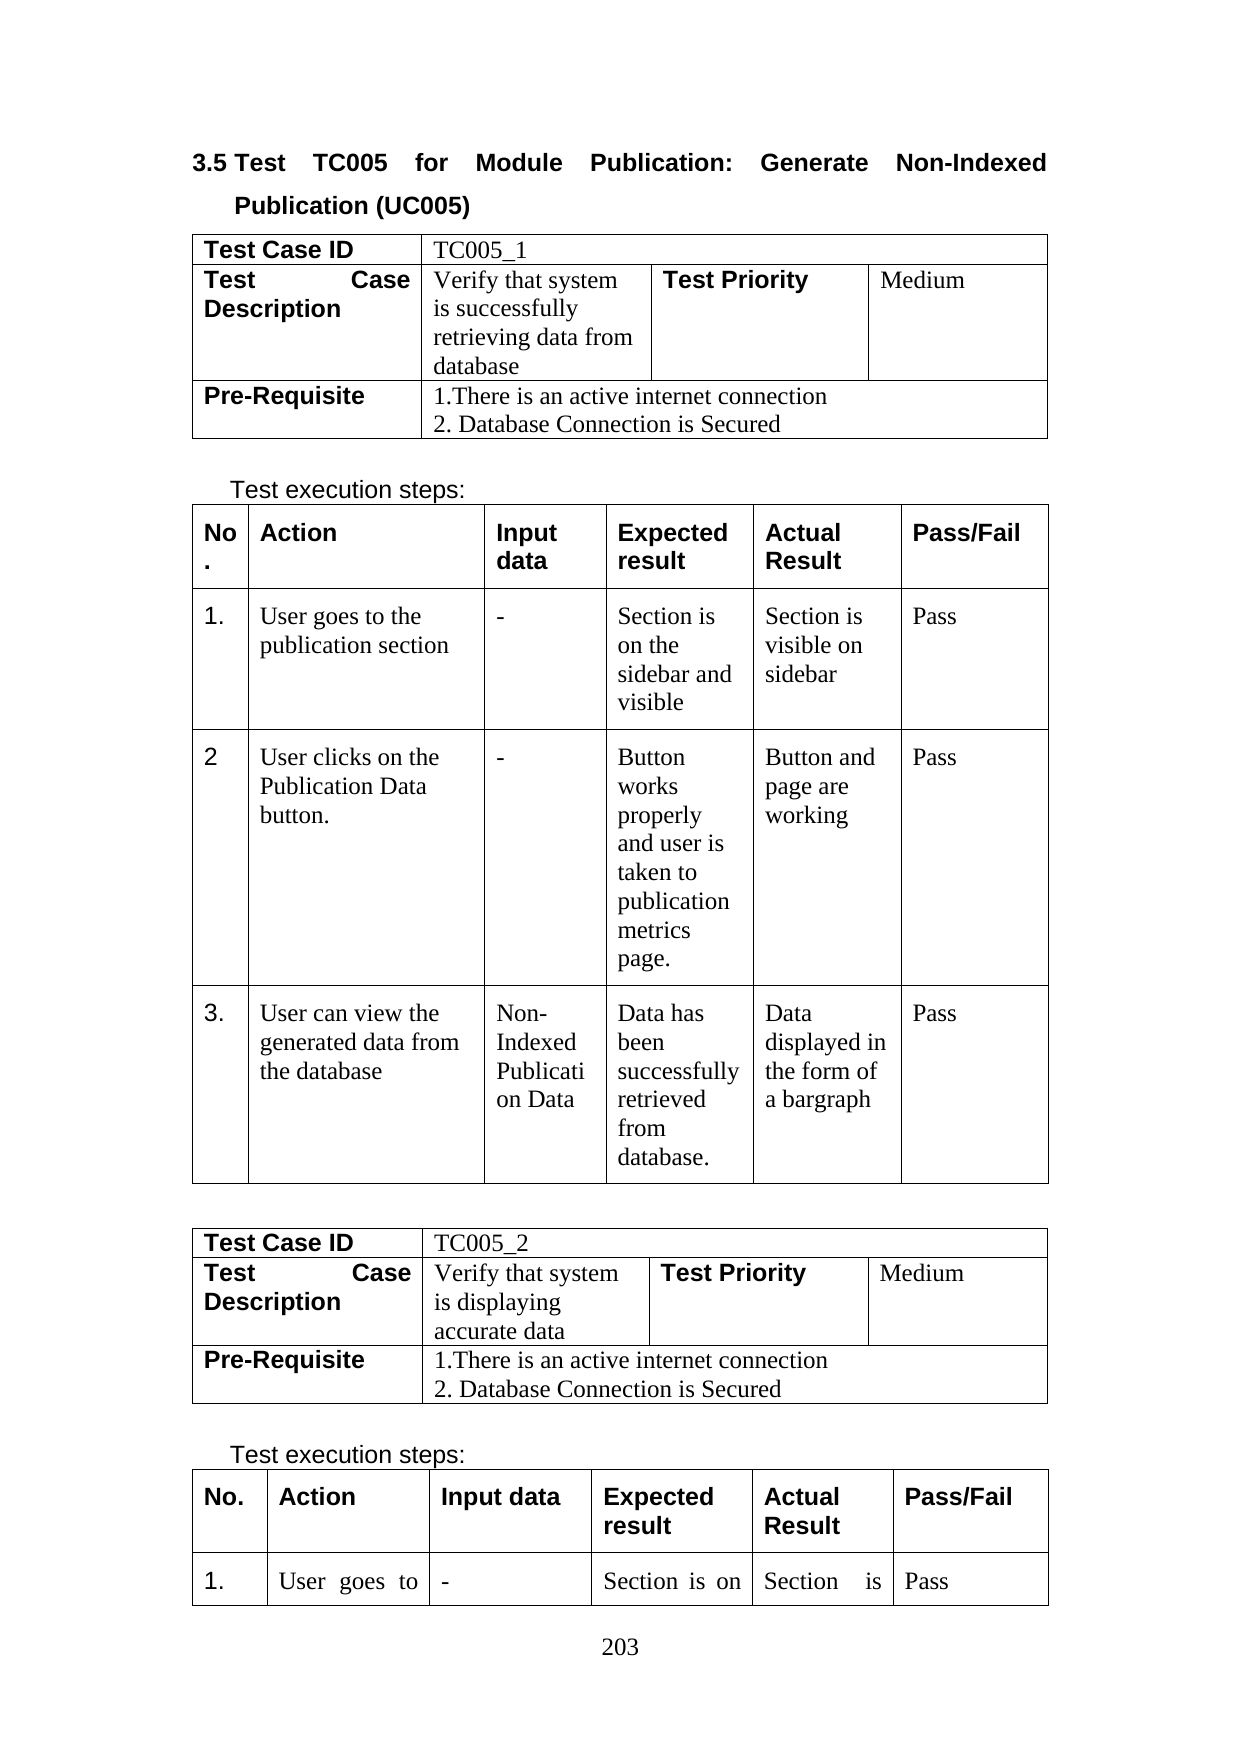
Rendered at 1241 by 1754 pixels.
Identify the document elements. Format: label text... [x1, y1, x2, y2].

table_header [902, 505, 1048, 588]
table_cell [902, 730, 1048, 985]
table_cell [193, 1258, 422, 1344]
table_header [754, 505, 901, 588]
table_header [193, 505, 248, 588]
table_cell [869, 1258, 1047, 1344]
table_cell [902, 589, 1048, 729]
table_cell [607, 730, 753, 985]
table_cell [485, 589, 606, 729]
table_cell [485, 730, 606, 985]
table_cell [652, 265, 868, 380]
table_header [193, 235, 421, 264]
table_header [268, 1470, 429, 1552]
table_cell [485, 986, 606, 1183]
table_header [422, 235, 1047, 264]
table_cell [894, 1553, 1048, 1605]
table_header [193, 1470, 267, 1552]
text Test execution steps: [229, 475, 1048, 504]
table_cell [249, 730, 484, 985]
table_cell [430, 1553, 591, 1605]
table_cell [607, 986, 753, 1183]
text Test execution steps: [229, 1440, 1048, 1469]
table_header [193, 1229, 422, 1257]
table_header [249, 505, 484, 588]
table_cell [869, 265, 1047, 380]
list Test TC005 for Module Publication: Generate Non-Indexed Publication (UC005) [192, 148, 1048, 219]
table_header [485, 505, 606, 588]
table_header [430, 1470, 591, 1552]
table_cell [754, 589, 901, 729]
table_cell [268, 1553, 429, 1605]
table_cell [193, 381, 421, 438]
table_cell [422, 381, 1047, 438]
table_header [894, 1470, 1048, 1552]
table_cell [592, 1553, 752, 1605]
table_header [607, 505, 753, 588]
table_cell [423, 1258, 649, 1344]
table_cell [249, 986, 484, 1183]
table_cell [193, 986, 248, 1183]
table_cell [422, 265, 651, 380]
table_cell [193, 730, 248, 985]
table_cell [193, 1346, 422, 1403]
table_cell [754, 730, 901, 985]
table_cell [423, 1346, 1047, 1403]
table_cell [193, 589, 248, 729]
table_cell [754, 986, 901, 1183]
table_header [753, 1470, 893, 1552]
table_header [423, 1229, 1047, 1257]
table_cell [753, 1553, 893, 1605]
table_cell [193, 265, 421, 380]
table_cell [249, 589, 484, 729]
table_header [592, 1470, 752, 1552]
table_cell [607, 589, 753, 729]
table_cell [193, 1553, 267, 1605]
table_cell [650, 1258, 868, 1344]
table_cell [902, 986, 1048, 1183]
